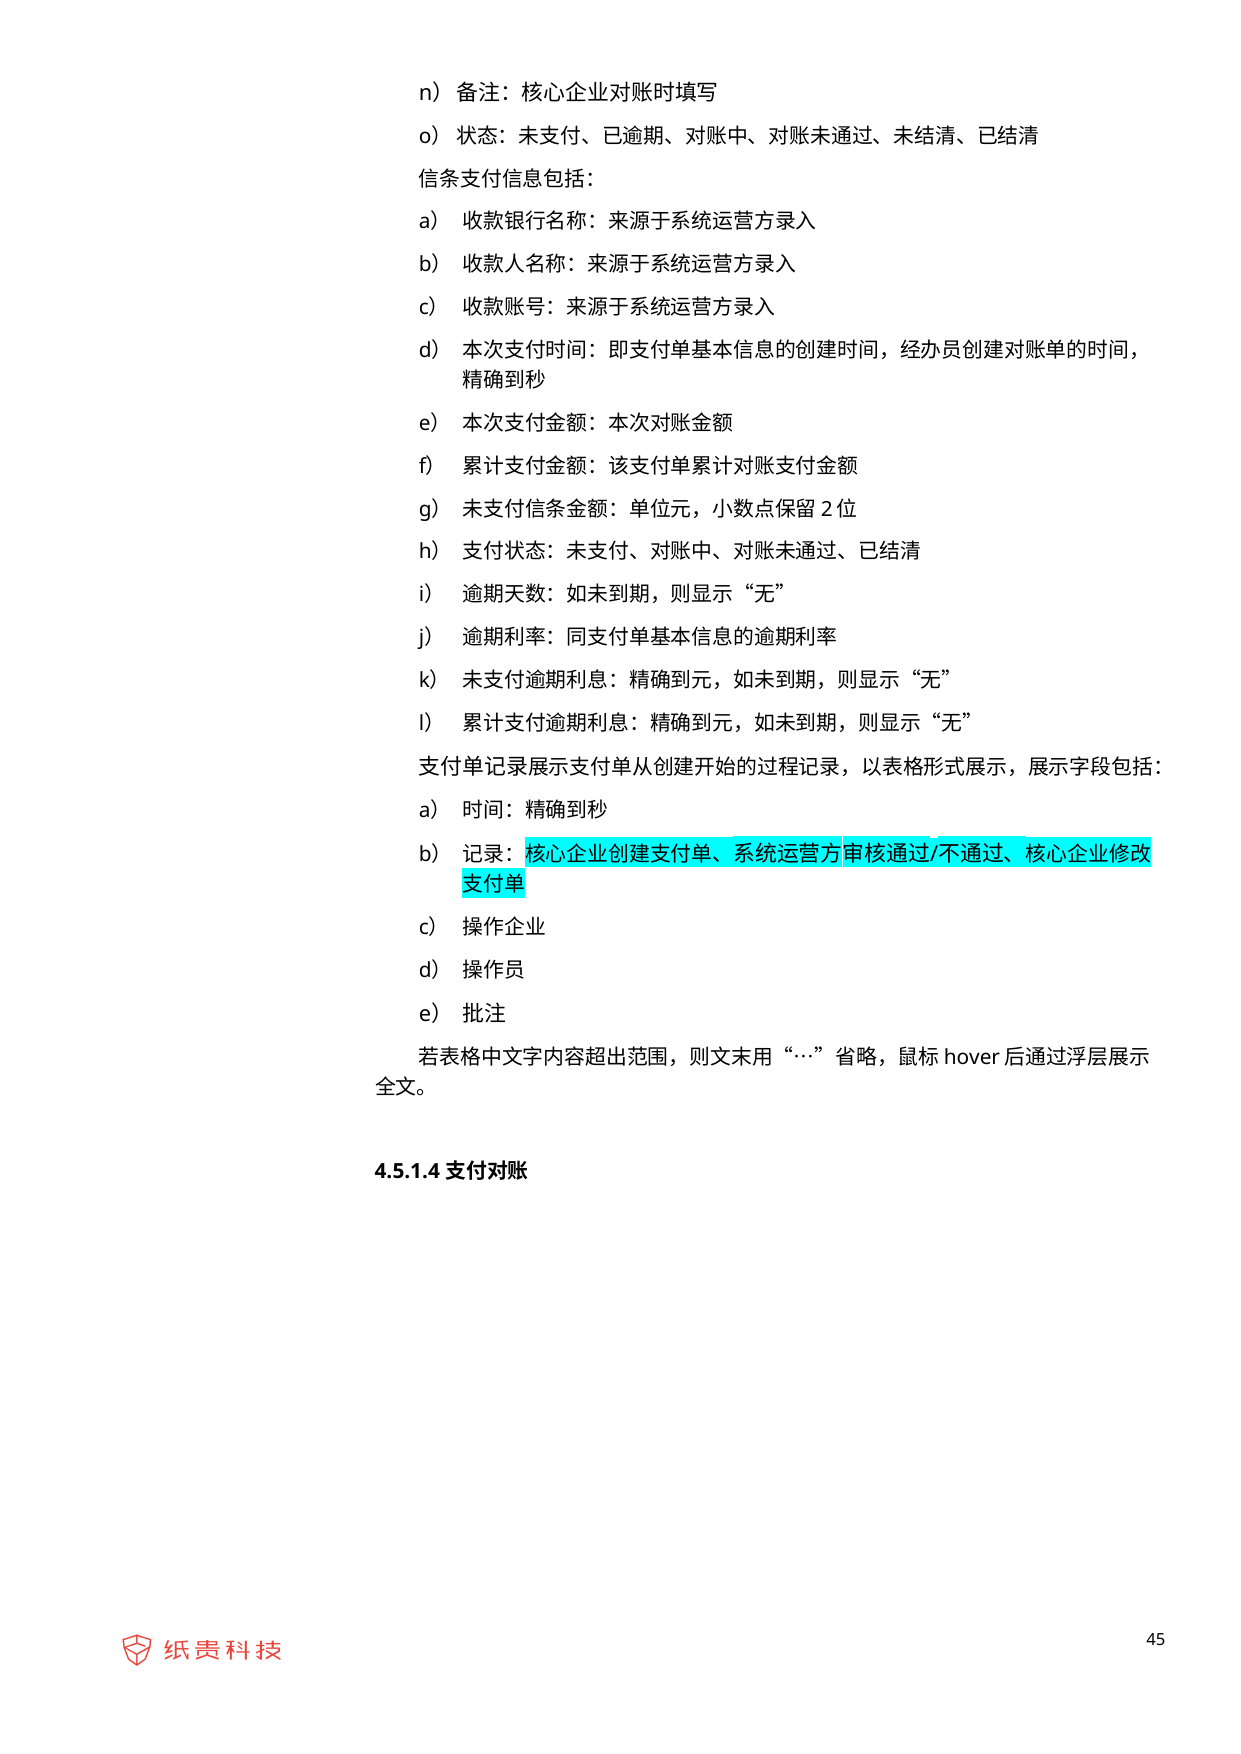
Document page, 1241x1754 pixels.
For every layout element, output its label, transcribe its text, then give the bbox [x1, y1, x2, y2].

list 累计支付逾期利息：精确到元，如未到期，则显示“无” [418, 706, 1165, 736]
list 备注：核心企业对账时填写 [418, 75, 1165, 107]
list 批注 [418, 996, 1165, 1028]
list 收款银行名称：来源于系统运营方录入 [418, 205, 1165, 235]
list 支付状态：未支付、对账中、对账未通过、已结清 [418, 535, 1165, 565]
list 操作企业 [418, 910, 1165, 941]
list 逾期天数：如未到期，则显示“无” [418, 577, 1165, 608]
list 累计支付金额：该支付单累计对账支付金额 [418, 449, 1165, 479]
picture [112, 1627, 287, 1671]
list 本次支付金额：本次对账金额 [418, 406, 1165, 437]
list 状态：未支付、已逾期、对账中、对账未通过、未结清、已结清 [418, 119, 1165, 149]
text 支付单记录展示支付单从创建开始的过程记录，以表格形式展示，展示字段包括： [375, 749, 1165, 780]
list 未支付逾期利息：精确到元，如未到期，则显示“无” [418, 663, 1165, 693]
list 未支付信条金额：单位元，小数点保留2位 [418, 492, 1165, 522]
list 本次支付时间：即支付单基本信息的创建时间，经办员创建对账单的时间，精确到秒 [418, 333, 1165, 394]
text 信条支付信息包括： [375, 162, 1165, 192]
list 操作员 [418, 953, 1165, 983]
list 收款人名称：来源于系统运营方录入 [418, 248, 1165, 278]
text 若表格中文字内容超出范围，则文末用“…”省略，鼠标hover后通过浮层展示全文。 [375, 1040, 1165, 1101]
list 时间：精确到秒 [418, 793, 1165, 823]
list 逾期利率：同支付单基本信息的逾期利率 [418, 620, 1165, 651]
list 记录：核心企业创建支付单、系统运营方审核通过/不通过、核心企业修改支付单 [418, 836, 1165, 898]
text 4.5.1.4 支付对账 [374, 1154, 1165, 1184]
list 收款账号：来源于系统运营方录入 [418, 290, 1165, 321]
